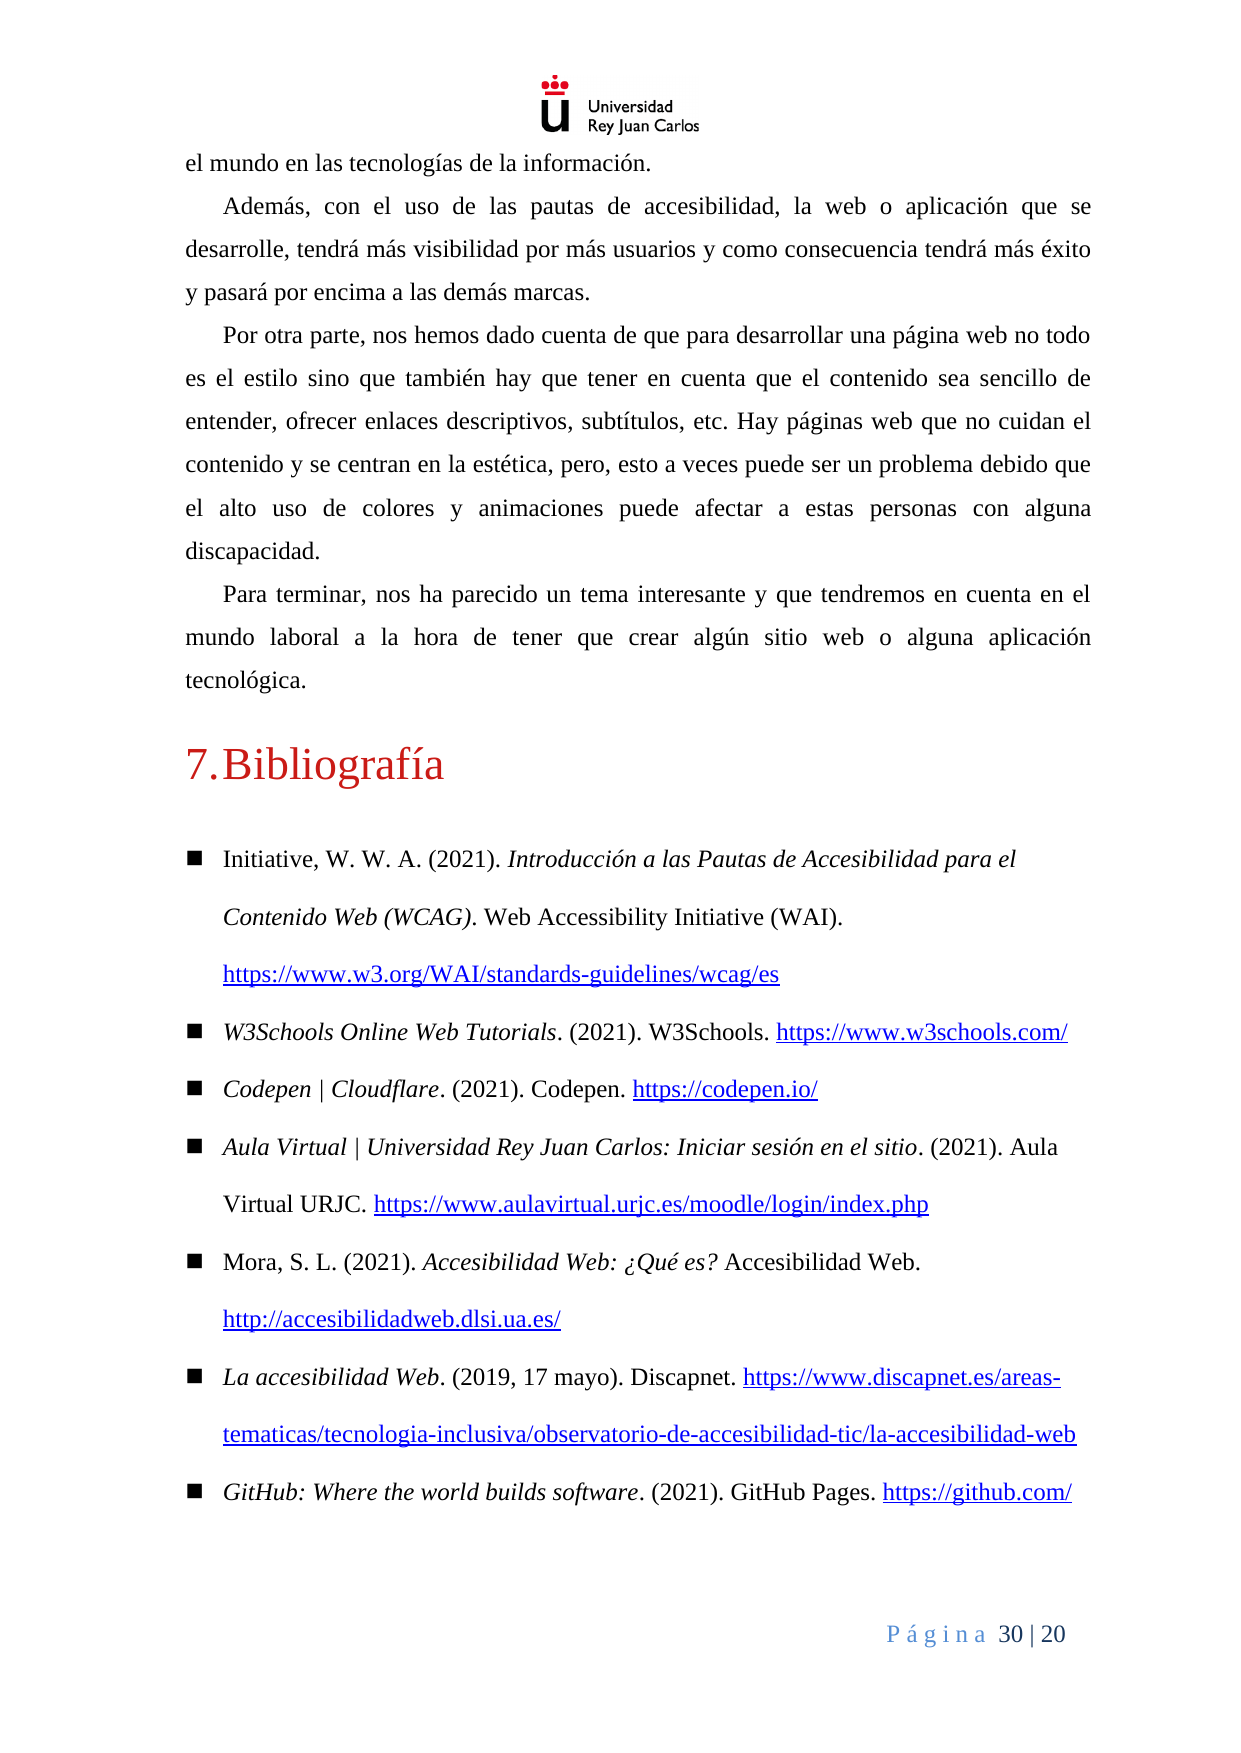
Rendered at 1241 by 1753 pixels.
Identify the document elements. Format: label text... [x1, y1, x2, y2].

list GitHub: Where the world builds software. (2021). GitHub Pages. https://github.com/ [185, 1477, 1092, 1506]
text Por otra parte, nos hemos dado cuenta de que para desarrollar una página web no todo es el estilo sino que también hay que tener en cuenta que el contenido sea sencillo de entender, ofrecer enlaces descriptivos, subtítulos, etc. Hay páginas web que no cuidan el contenido y se centran en la estética, pero, esto a veces puede ser un problema debido que el alto uso de colores y animaciones puede afectar a estas personas con alguna discapacidad. [185, 320, 1092, 564]
list Codepen | Cloudflare. (2021). Codepen. https://codepen.io/ [185, 1074, 1092, 1103]
text Para terminar, nos ha parecido un tema interesante y que tendremos en cuenta en el mundo laboral a la hora de tener que crear algún sitio web o alguna aplicación tecnológica. [185, 579, 1092, 694]
list Aula Virtual | Universidad Rey Juan Carlos: Iniciar sesión en el sitio. (2021). Aula Virtual URJC. https://www.aulavirtual.urjc.es/moodle/login/index.php [185, 1132, 1092, 1218]
list La accesibilidad Web. (2019, 17 mayo). Discapnet. https://www.discapnet.es/areas-tematicas/tecnologia-inclusiva/observatorio-de-accesibilidad-tic/la-accesibilidad-web [185, 1362, 1092, 1448]
list Mora, S. L. (2021). Accesibilidad Web: ¿Qué es? Accesibilidad Web. http://accesibilidadweb.dlsi.ua.es/ [185, 1247, 1092, 1333]
list Initiative, W. W. A. (2021). Introducción a las Pautas de Accesibilidad para el Contenido Web (WCAG). Web Accessibility Initiative (WAI). https://www.w3.org/WAI/standards-guidelines/wcag/es [185, 844, 1092, 988]
subtitle Bibliografía [185, 736, 1092, 789]
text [185, 148, 1092, 176]
list W3Schools Online Web Tutorials. (2021). W3Schools. https://www.w3schools.com/ [185, 1017, 1092, 1046]
picture [541, 75, 699, 135]
text Además, con el uso de las pautas de accesibilidad, la web o aplicación que se desarrolle, tendrá más visibilidad por más usuarios y como consecuencia tendrá más éxito y pasará por encima a las demás marcas. [185, 191, 1092, 306]
